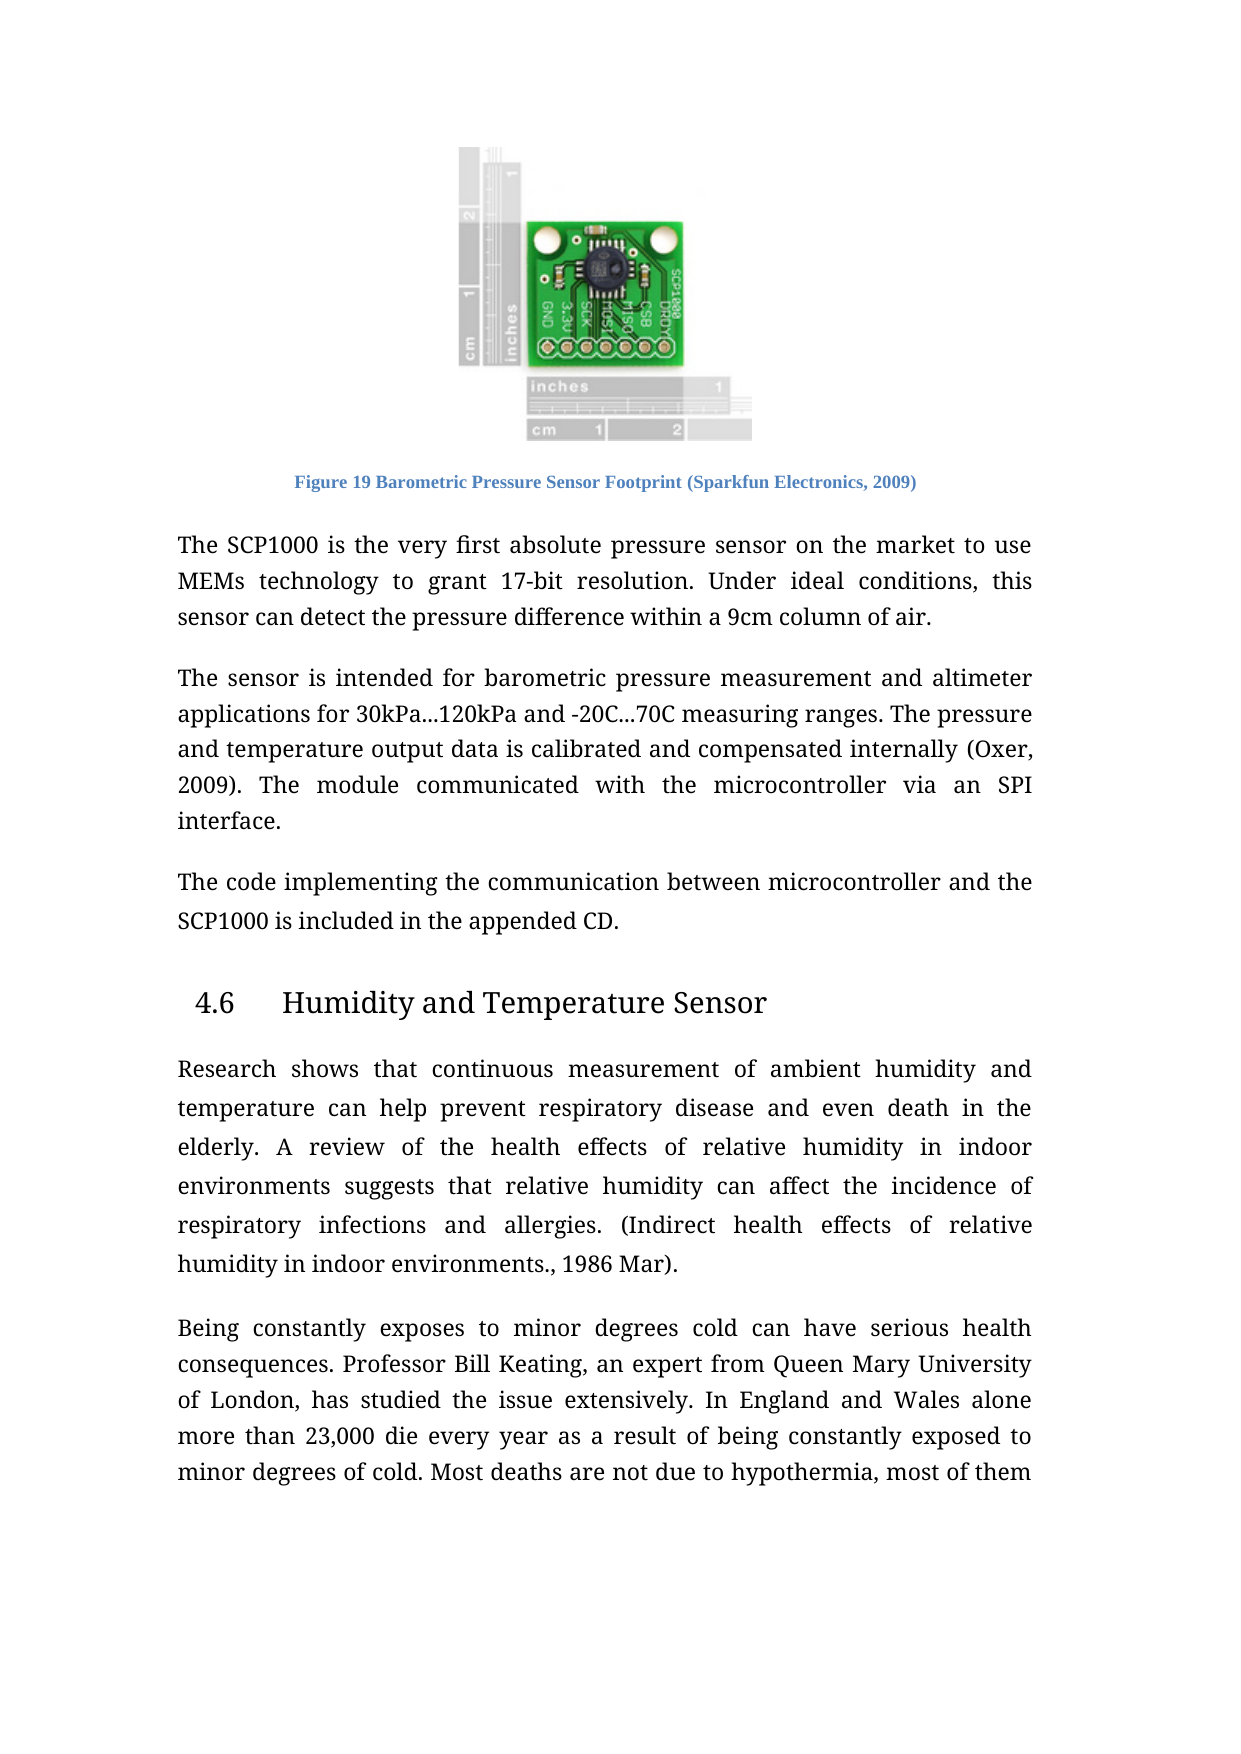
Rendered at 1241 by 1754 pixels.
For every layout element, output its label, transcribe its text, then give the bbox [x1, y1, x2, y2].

text Research shows that continuous measurement of ambient humidity and temperature can help prevent respiratory disease and even death in the elderly. A review of the health effects of relative humidity in indoor environments suggests that relative humidity can affect the incidence of respiratory infections and allergies.. [177, 1052, 1033, 1279]
picture [458, 147, 752, 441]
text Figure 21 Barometric Pressure Sensor Footprint [177, 471, 1033, 492]
text The code implementing the communication between microcontroller and the SCP1000 is included in the appended CD. [177, 866, 1033, 937]
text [177, 1312, 1033, 1487]
text The SCP1000 is the very first absolute pressure sensor on the market to use MEMs technology to grant 17-bit resolution. Under ideal conditions, this sensor can detect the pressure difference within a 9cm column of air. [177, 529, 1033, 632]
text The sensor is intended for barometric pressure measurement and altimeter applications for 30kPa...120kPa and -20C...70C measuring ranges. The pressure and temperature output data is calibrated and compensated internally . The module communicated with the microcontroller via an SPI interface. [177, 662, 1033, 837]
subtitle Humidity and Temperature Sensor [189, 982, 1033, 1022]
